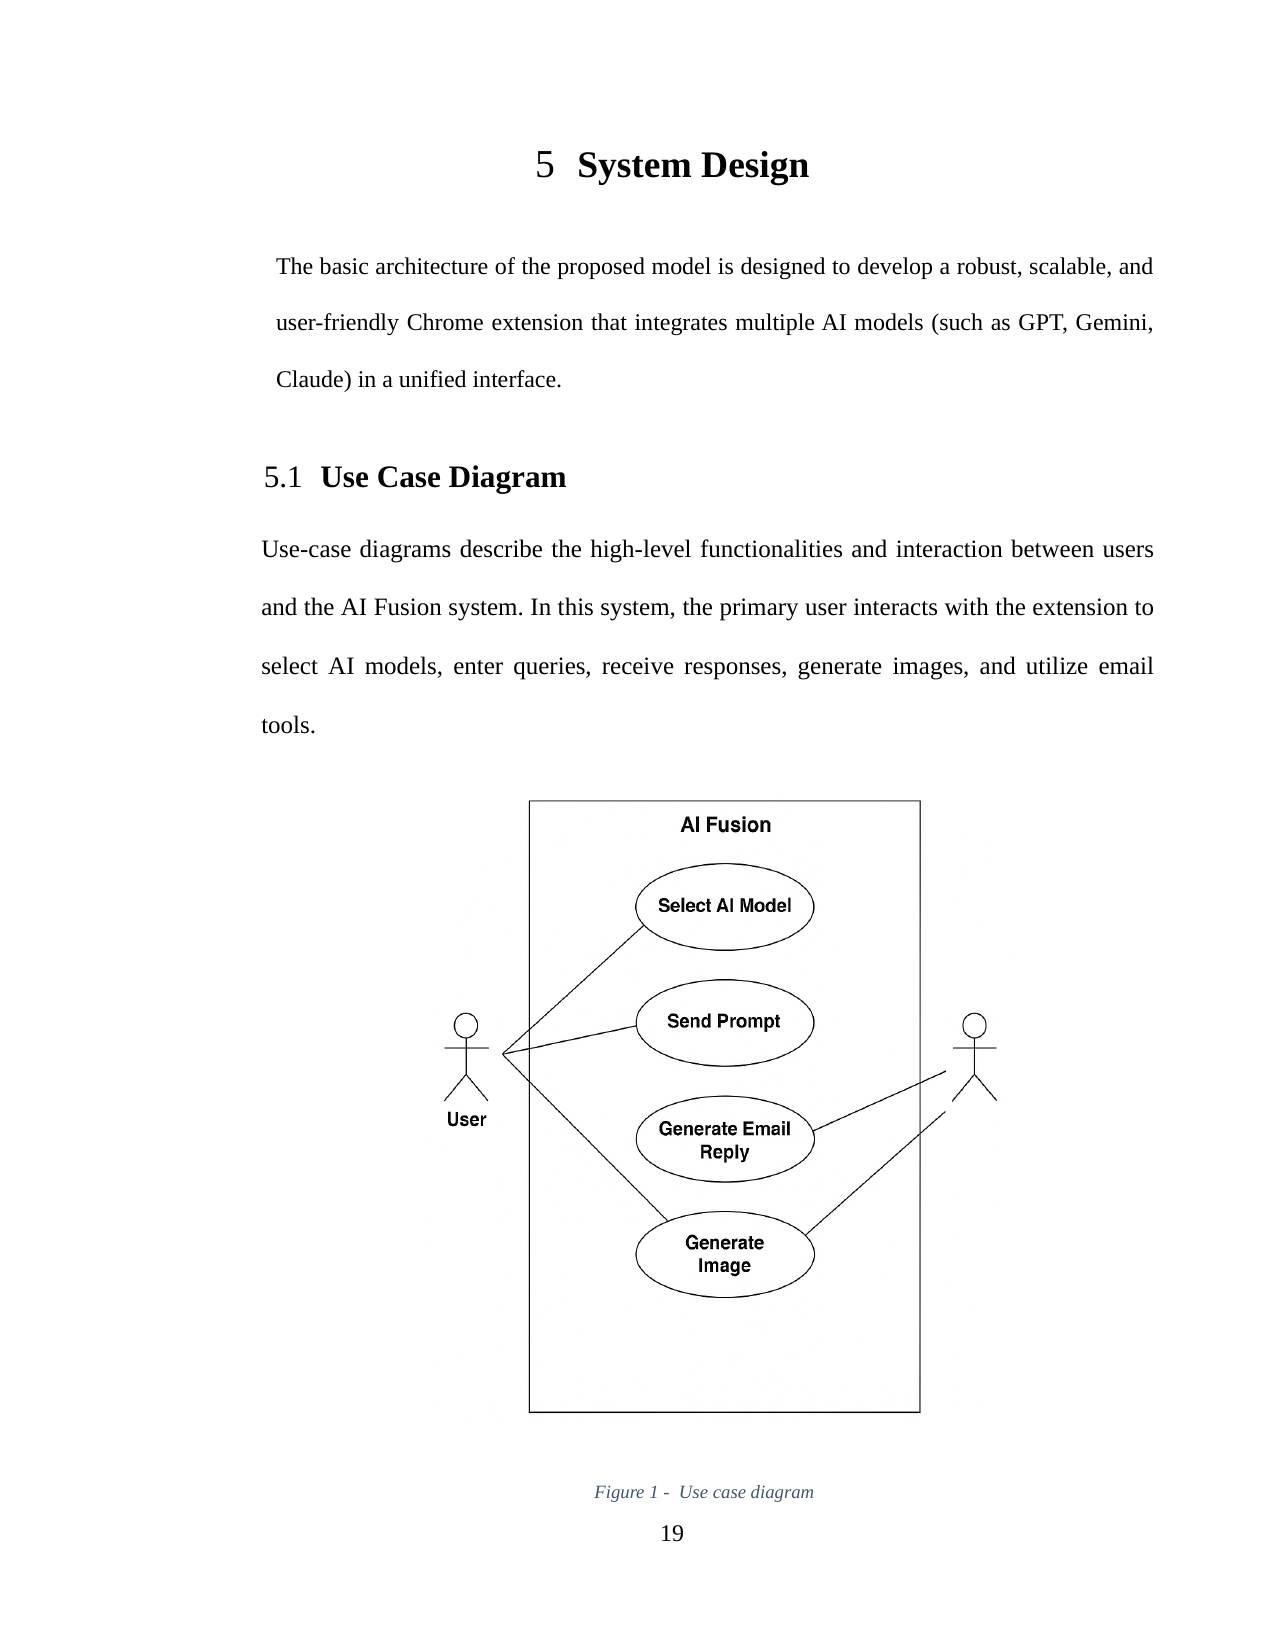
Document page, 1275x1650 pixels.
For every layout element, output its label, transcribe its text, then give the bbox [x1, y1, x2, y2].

subtitle System Design [261, 141, 1083, 186]
subtitle The basic architecture of the proposed model is designed to develop a robust, scalable, and user-friendly Chrome extension that integrates multiple AI models (such as GPT, Gemini, Claude) in a unified interface. [276, 252, 1155, 392]
subtitle Use Case Diagram [263, 458, 1155, 494]
picture [422, 797, 1016, 1426]
text Use-case diagrams describe the high-level functionalities and interaction between users and the AI Fusion system. In this system, the primary user interacts with the extension to select AI models, enter queries, receive responses, generate images, and utilize email tools. [261, 534, 1155, 738]
